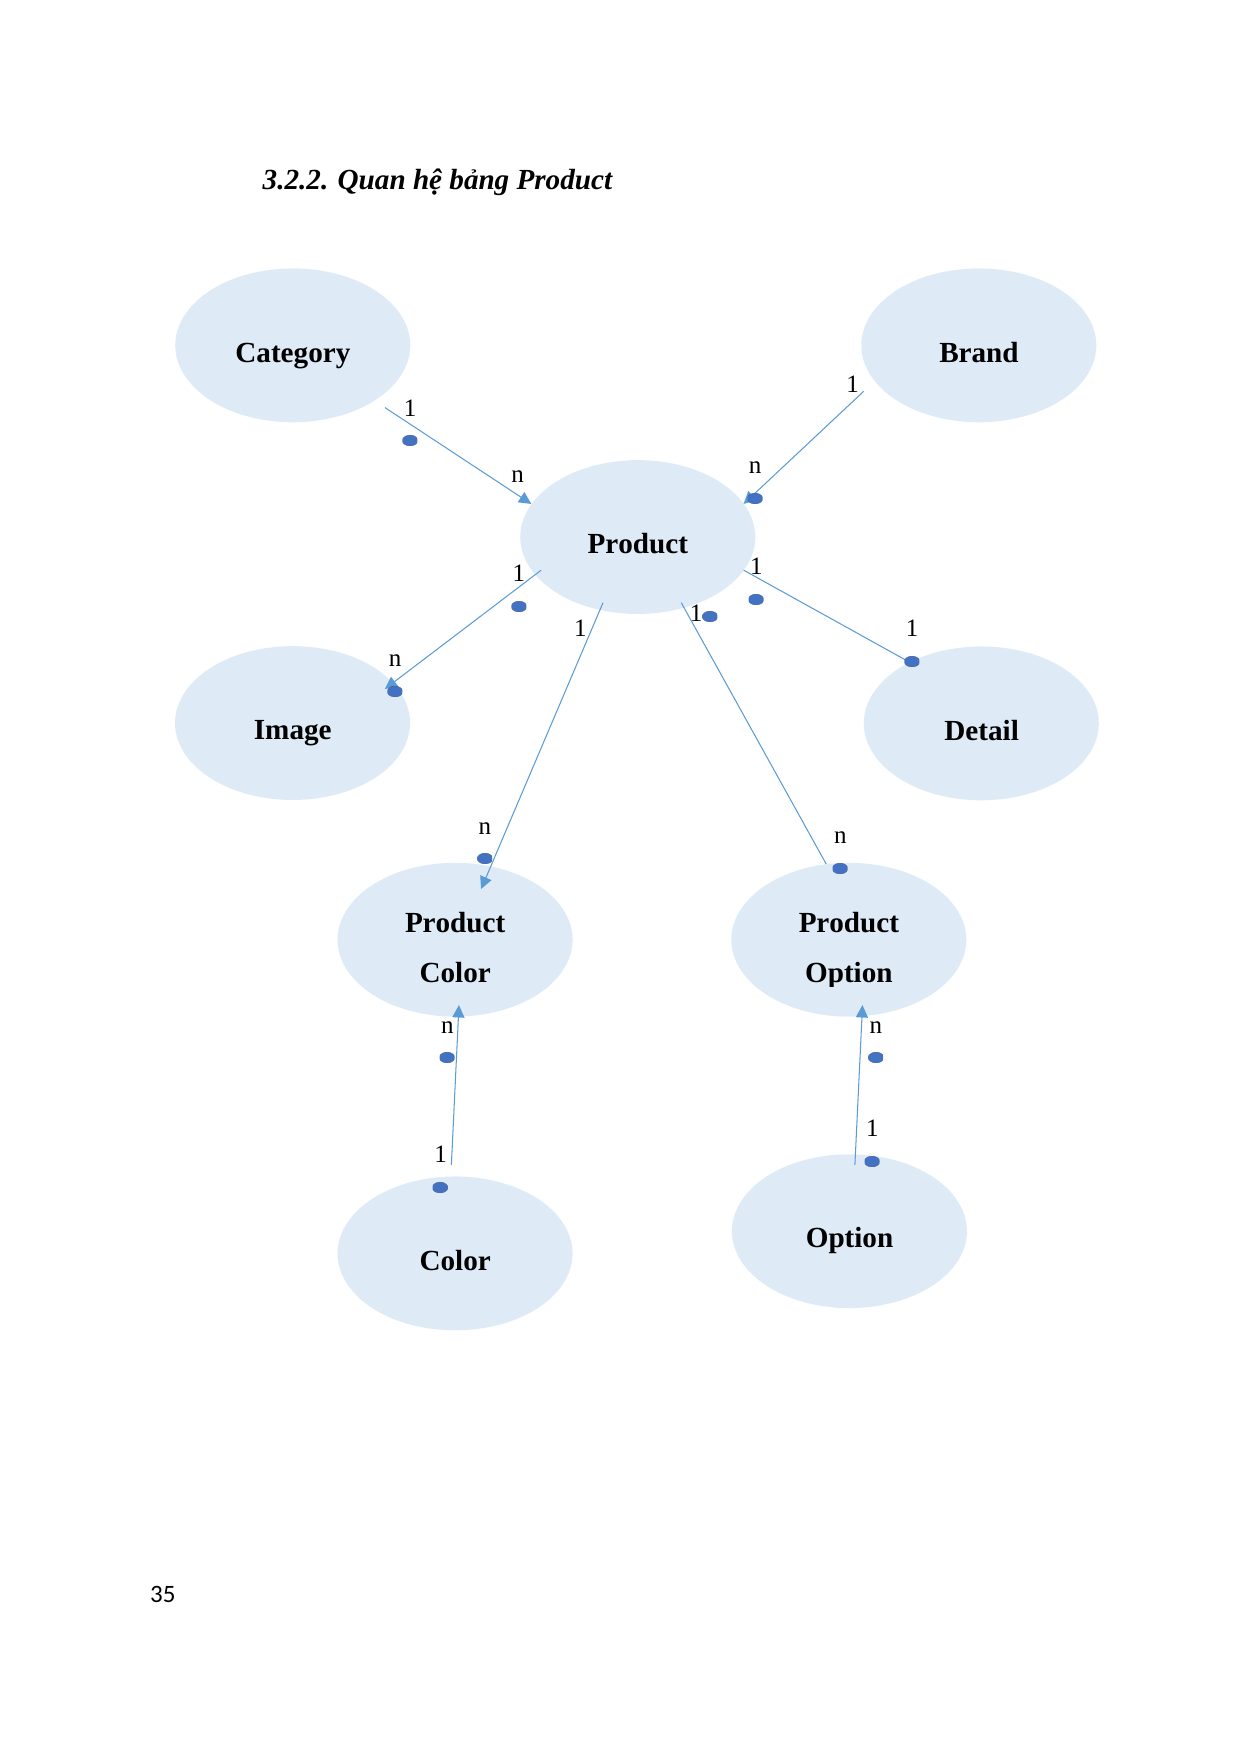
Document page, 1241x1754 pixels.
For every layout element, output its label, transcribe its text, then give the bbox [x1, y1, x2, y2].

list Quan hệ bảng Product [262, 162, 1090, 196]
